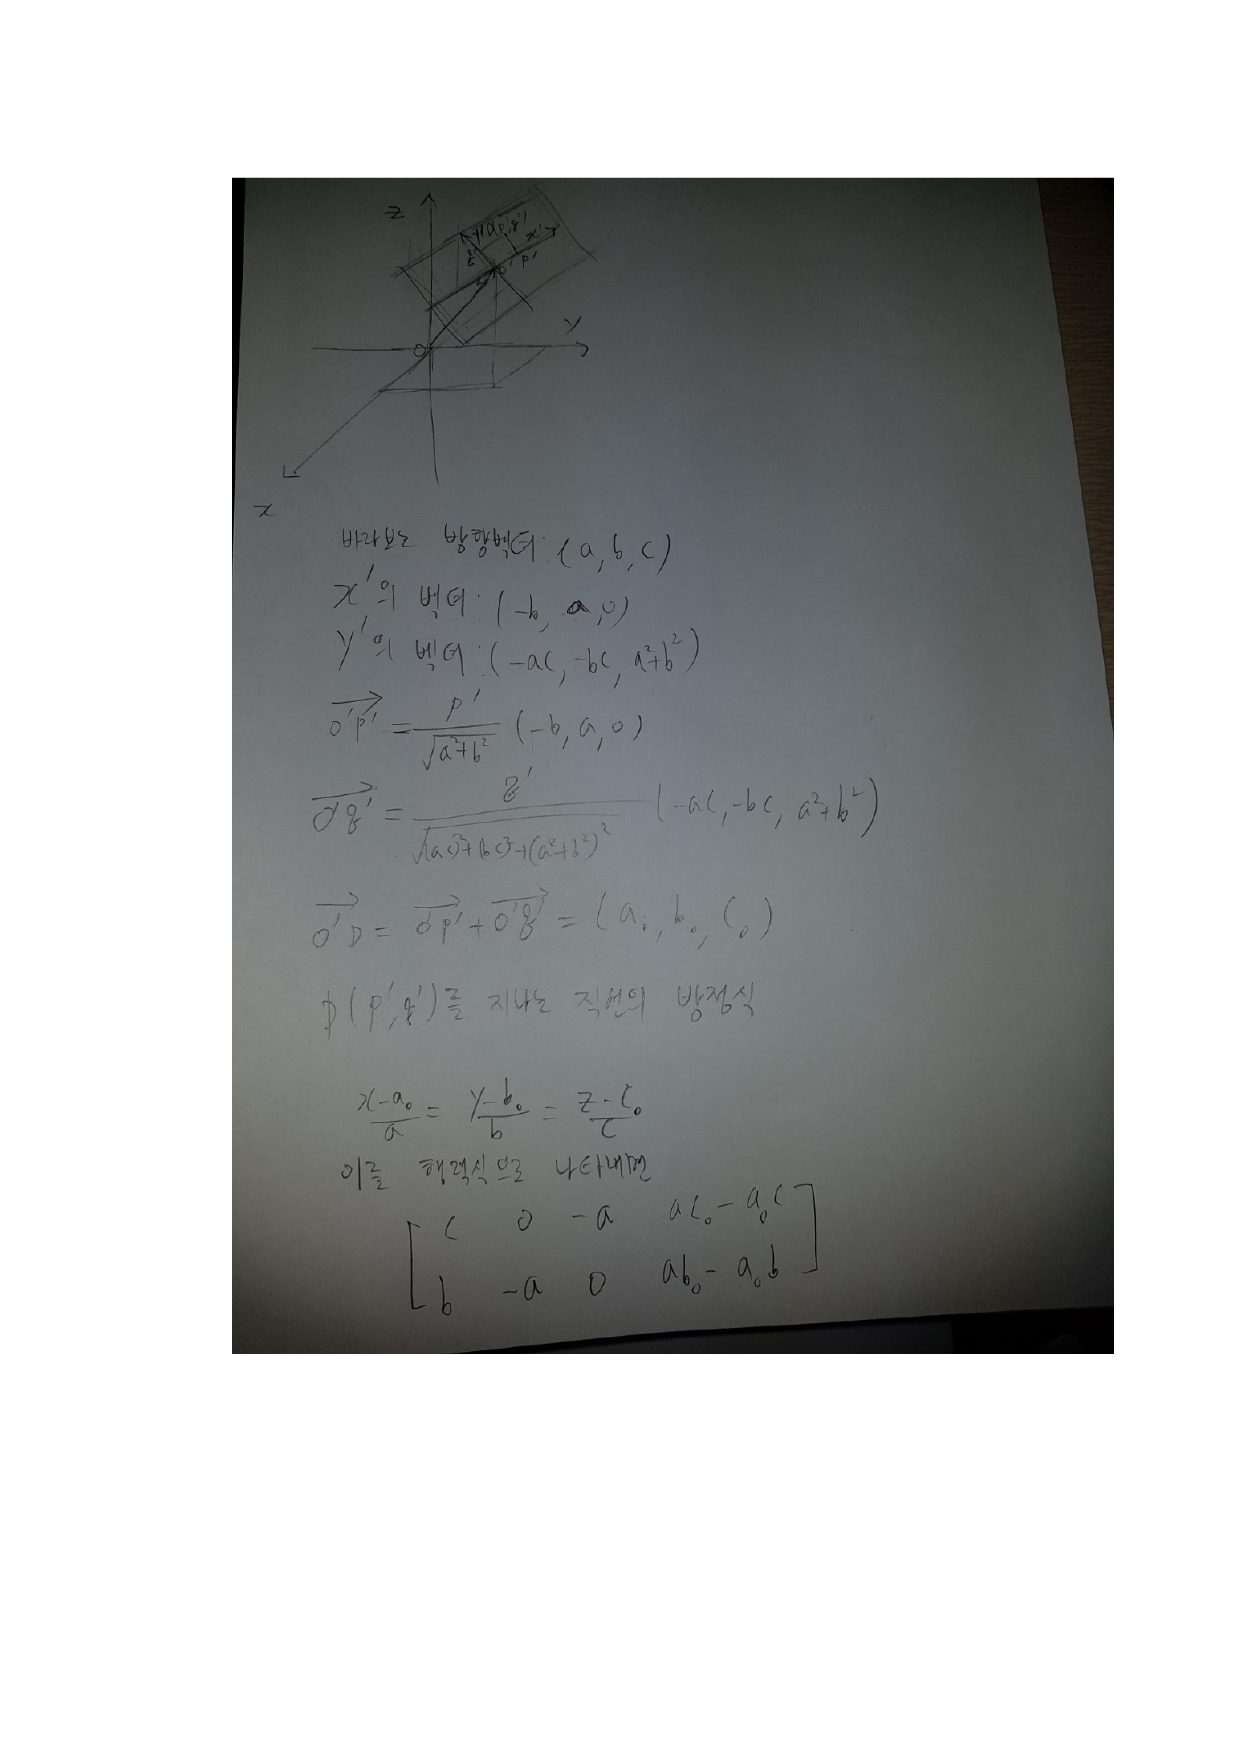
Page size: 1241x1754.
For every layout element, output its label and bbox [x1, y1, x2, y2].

picture [232, 179, 1114, 1353]
